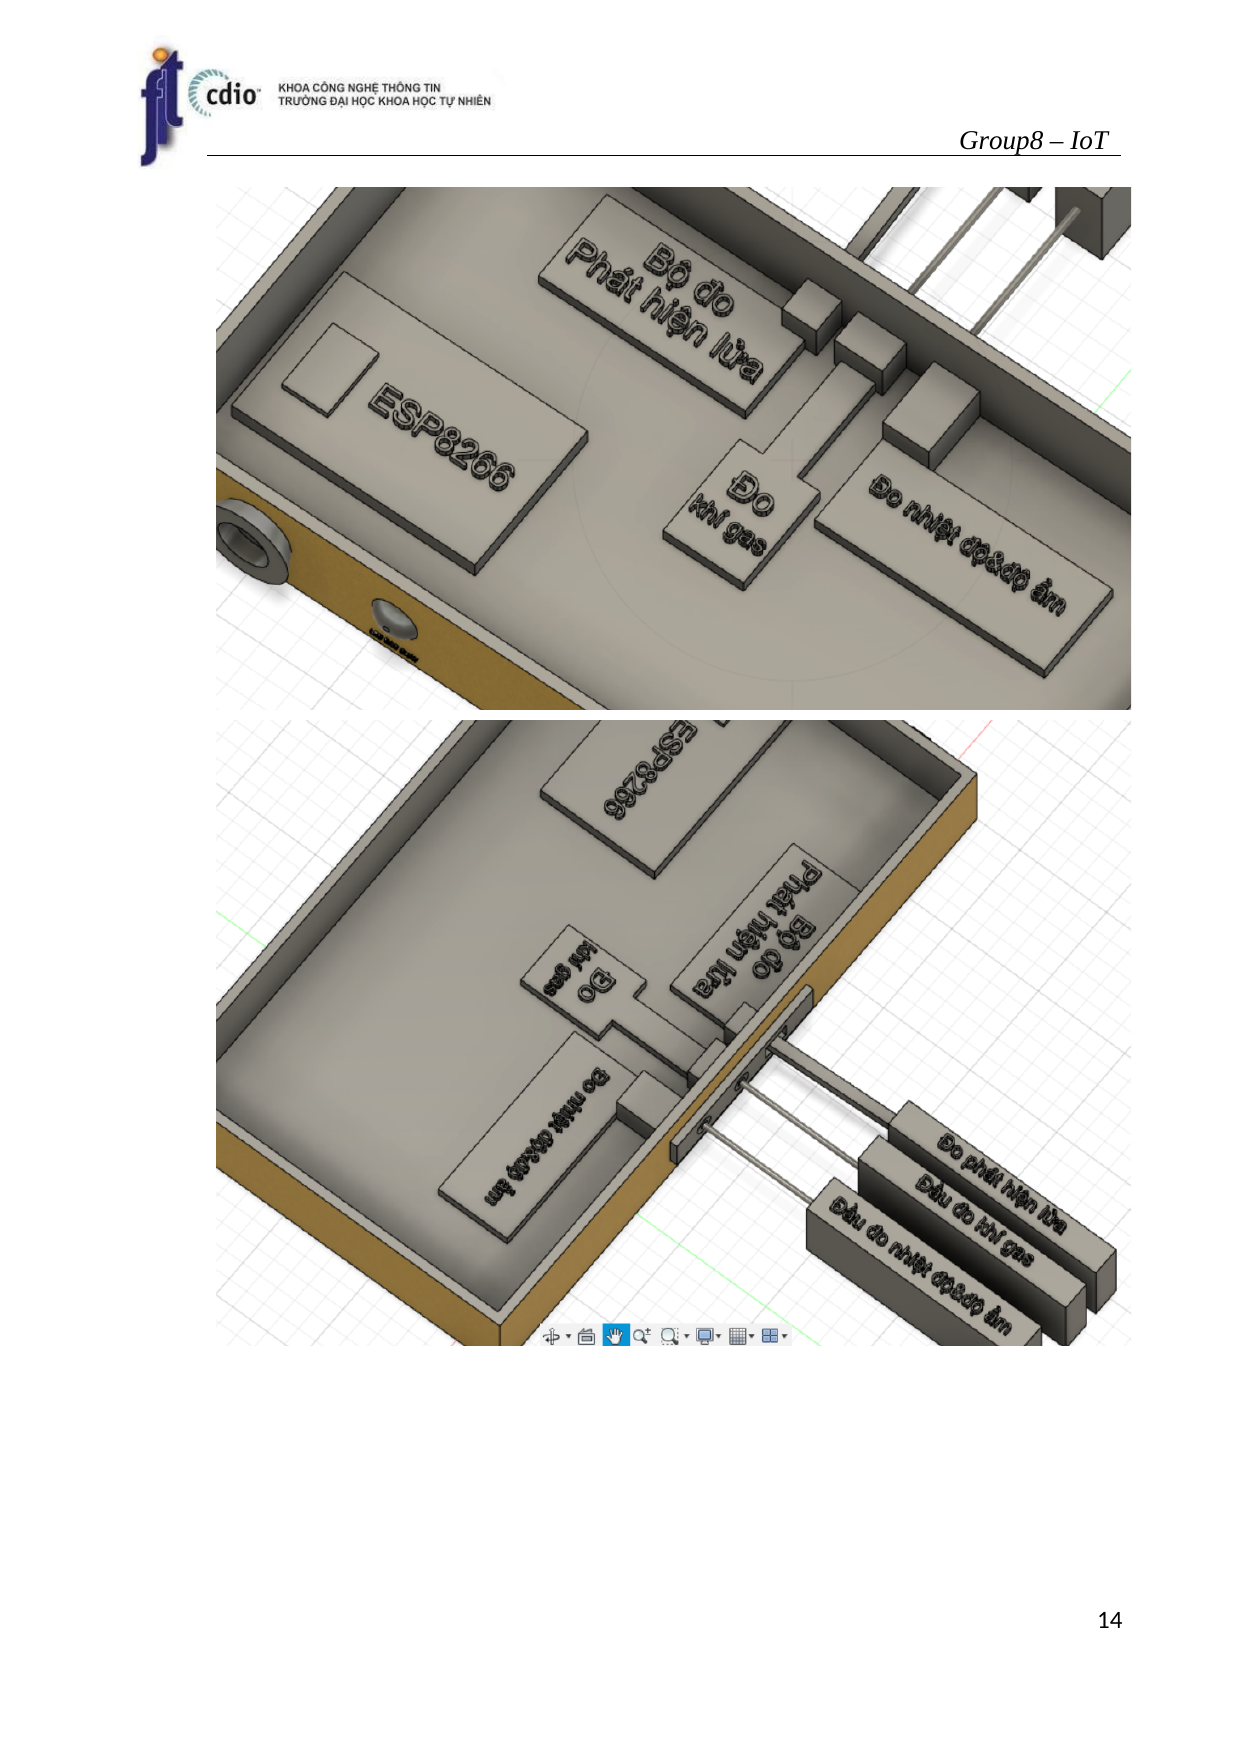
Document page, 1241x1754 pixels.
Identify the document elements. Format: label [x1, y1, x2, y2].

picture [137, 35, 507, 171]
picture [216, 187, 1132, 710]
picture [607, 1329, 622, 1344]
picture [216, 720, 1132, 1346]
